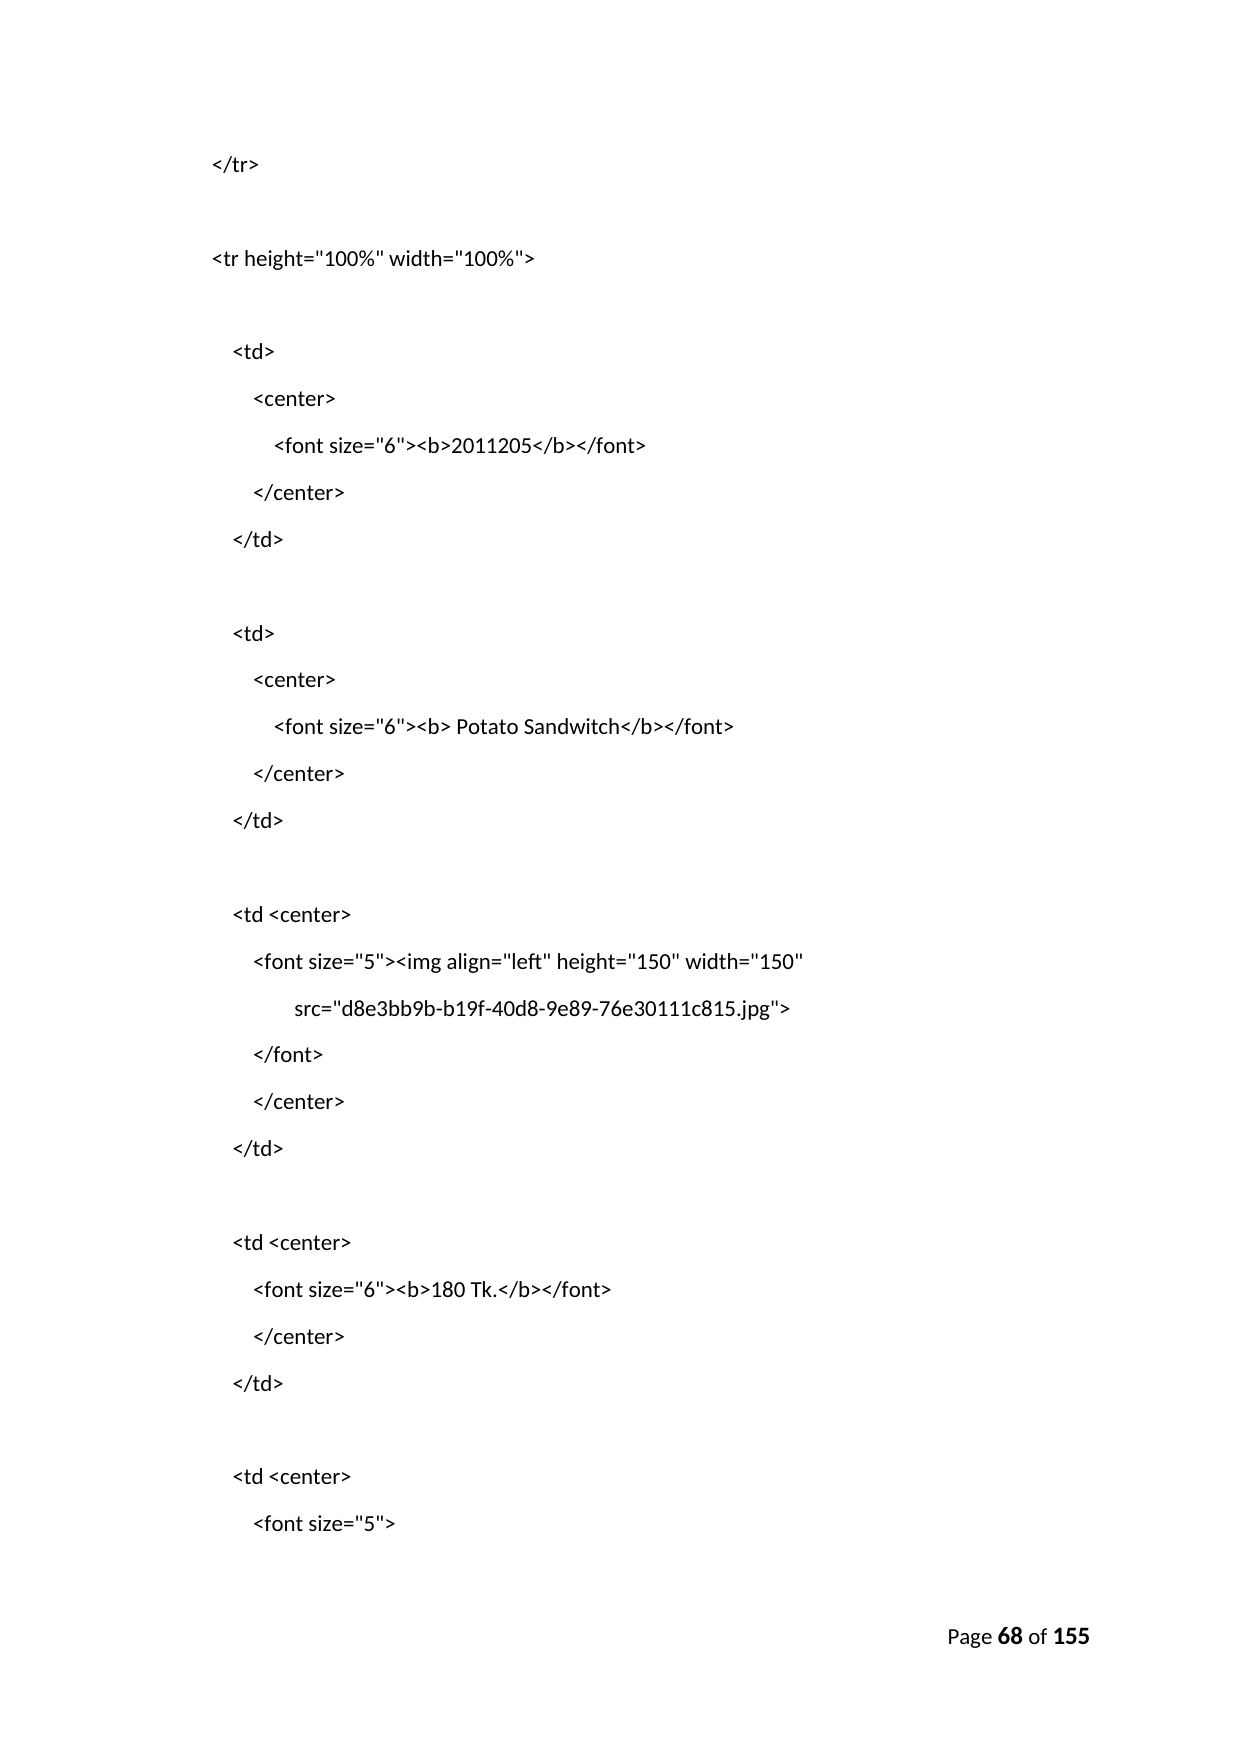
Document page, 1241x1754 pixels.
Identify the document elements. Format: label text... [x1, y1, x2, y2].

text <font size="5"><img align="left" height="150" width="150" [150, 947, 1090, 975]
text src="d8e3bb9b-b19f-40d8-9e89-76e30111c815.jpg"> [150, 994, 1090, 1022]
text </center> [150, 759, 1090, 787]
text </center> [150, 478, 1090, 506]
text </tr> [150, 150, 1090, 178]
text <center> [150, 384, 1090, 412]
text </center> [150, 1087, 1090, 1116]
text <td> [150, 337, 1090, 366]
text <td <center> [150, 1228, 1090, 1256]
text <font size="5"> [150, 1509, 1090, 1537]
text <font size="6"><b>2011205</b></font> [150, 431, 1090, 459]
text </td> [150, 806, 1090, 834]
text </td> [150, 1134, 1090, 1162]
text </font> [150, 1041, 1090, 1069]
text <center> [150, 666, 1090, 694]
text <tr height="100%" width="100%"> [150, 244, 1090, 272]
text </center> [150, 1322, 1090, 1350]
text </td> [150, 525, 1090, 553]
text <font size="6"><b>180 Tk.</b></font> [150, 1275, 1090, 1303]
text <td> [150, 619, 1090, 647]
text </td> [150, 1369, 1090, 1397]
text <td <center> [150, 1462, 1090, 1491]
text <font size="6"><b> Potato Sandwitch</b></font> [150, 712, 1090, 741]
text <td <center> [150, 900, 1090, 928]
